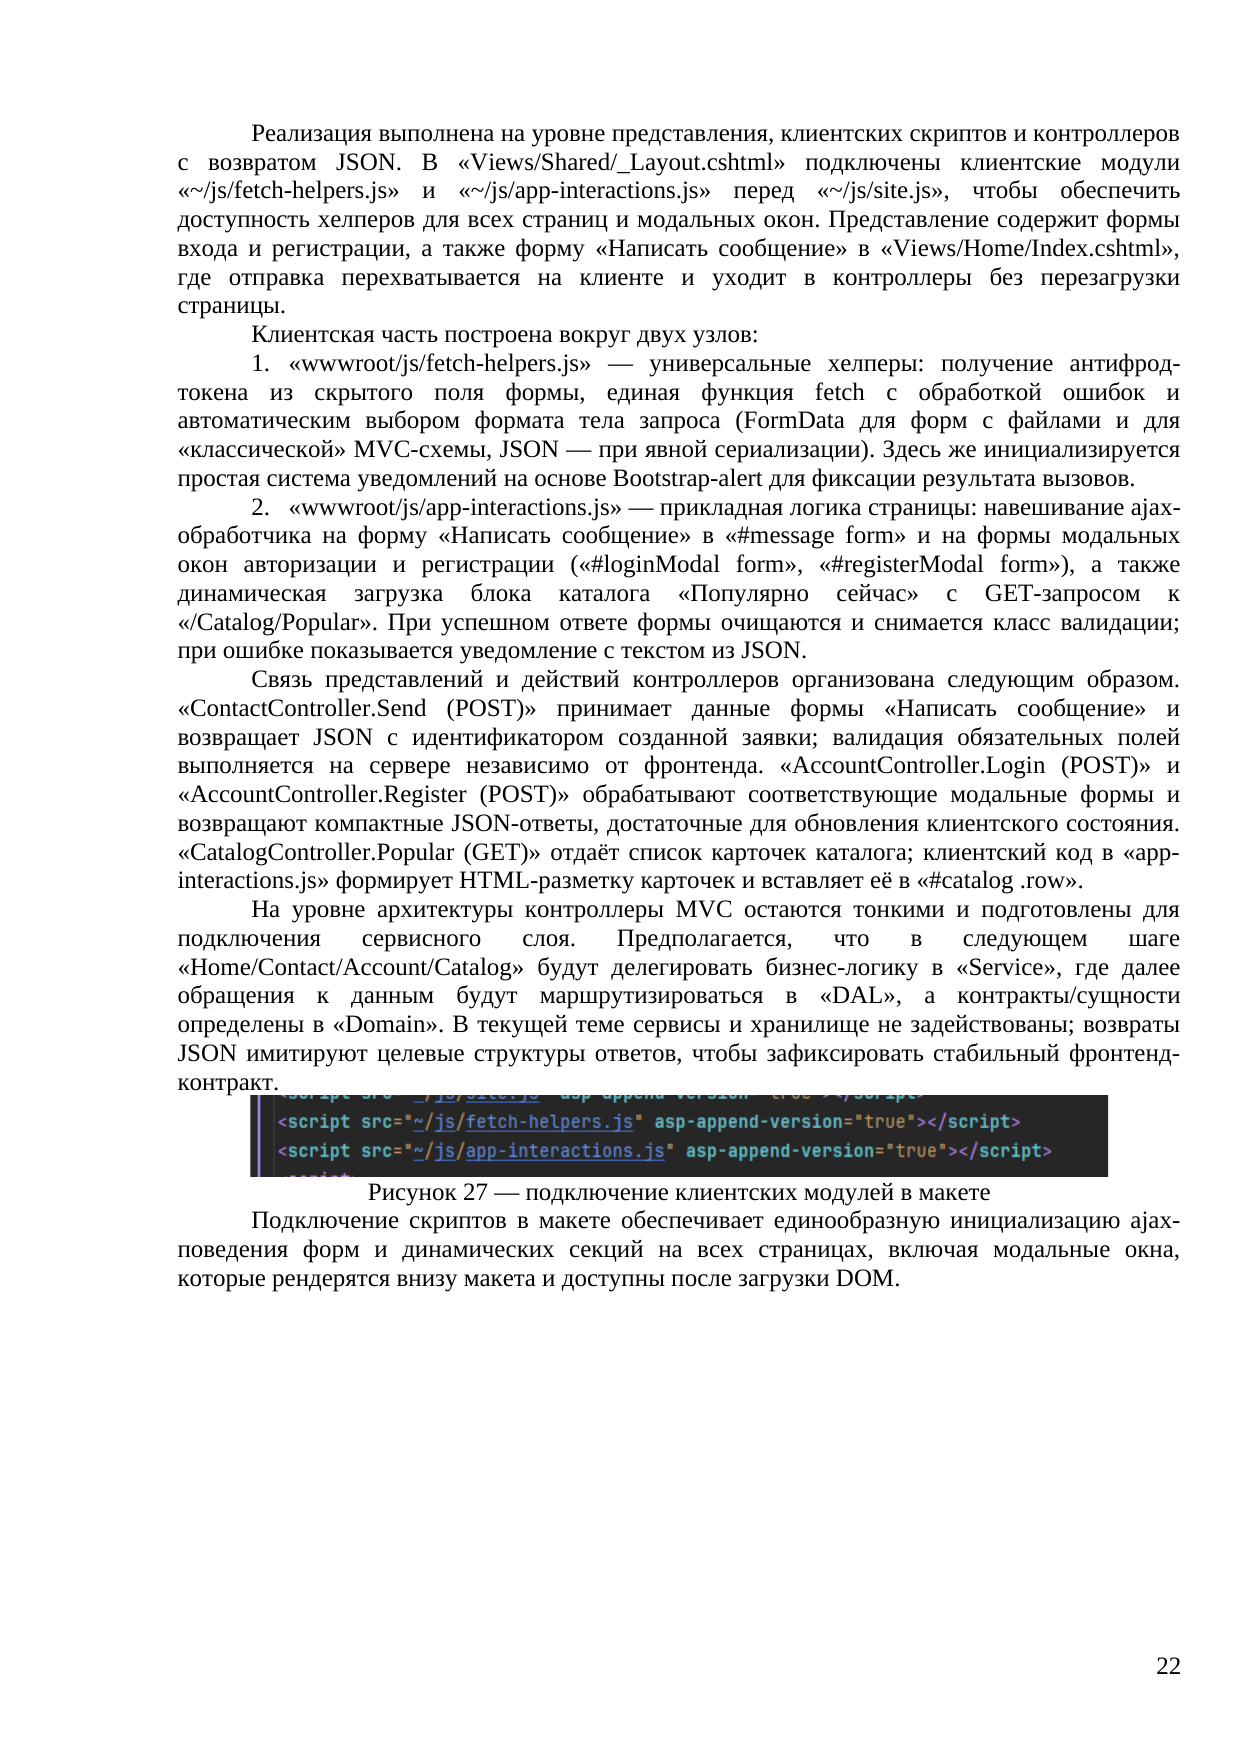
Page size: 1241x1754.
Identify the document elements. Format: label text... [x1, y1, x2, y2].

list «wwwroot/js/app-interactions.js» — прикладная логика страницы: навешивание ajax-обработчика на форму «Написать сообщение» в «#message form» и на формы модальных окон авторизации и регистрации («#loginModal form», «#registerModal form»), а также динамическая загрузка блока каталога «Популярно сейчас» с GET-запросом к «/Catalog/Popular». При успешном ответе формы очищаются и снимается класс валидации; при ошибке показывается уведомление с текстом из JSON. [177, 492, 1181, 664]
text Клиентская часть построена вокруг двух узлов: [177, 319, 1181, 348]
text Связь представлений и действий контроллеров организована следующим образом. «ContactController.Send (POST)» принимает данные формы «Написать сообщение» и возвращает JSON с идентификатором созданной заявки; валидация обязательных полей выполняется на сервере независимо от фронтенда. «AccountController.Login (POST)» и «AccountController.Register (POST)» обрабатывают соответствующие модальные формы и возвращают компактные JSON-ответы, достаточные для обновления клиентского состояния. «CatalogController.Popular (GET)» отдаёт список карточек каталога; клиентский код в «app-interactions.js» формирует HTML-разметку карточек и вставляет её в «#catalog .row». [177, 664, 1181, 894]
text Реализация выполнена на уровне представления, клиентских скриптов и контроллеров с возвратом JSON. В «Views/Shared/_Layout.cshtml» подключены клиентские модули «~/js/fetch-helpers.js» и «~/js/app-interactions.js» перед «~/js/site.js», чтобы обеспечить доступность хелперов для всех страниц и модальных окон. Представление содержит формы входа и регистрации, а также форму «Написать сообщение» в «Views/Home/Index.cshtml», где отправка перехватывается на клиенте и уходит в контроллеры без перезагрузки страницы. [177, 118, 1181, 319]
picture [250, 1095, 1109, 1177]
list «wwwroot/js/fetch-helpers.js» — универсальные хелперы: получение антифрод-токена из скрытого поля формы, единая функция fetch с обработкой ошибок и автоматическим выбором формата тела запроса (FormData для форм с файлами и для «классической» MVC-схемы, JSON — при явной сериализации). Здесь же инициализируется простая система уведомлений на основе Bootstrap-alert для фиксации результата вызовов. [177, 348, 1181, 492]
text На уровне архитектуры контроллеры MVC остаются тонкими и подготовлены для подключения сервисного слоя. Предполагается, что в следующем шаге «Home/Contact/Account/Catalog» будут делегировать бизнес-логику в «Service», где далее обращения к данным будут маршрутизироваться в «DAL», а контракты/сущности определены в «Domain». В текущей теме сервисы и хранилище не задействованы; возвраты JSON имитируют целевые структуры ответов, чтобы зафиксировать стабильный фронтенд-контракт. [177, 894, 1181, 1096]
text Подключение скриптов в макете обеспечивает единообразную инициализацию ajax-поведения форм и динамических секций на всех страницах, включая модальные окна, которые рендерятся внизу макета и доступны после загрузки DOM. [177, 1205, 1181, 1292]
